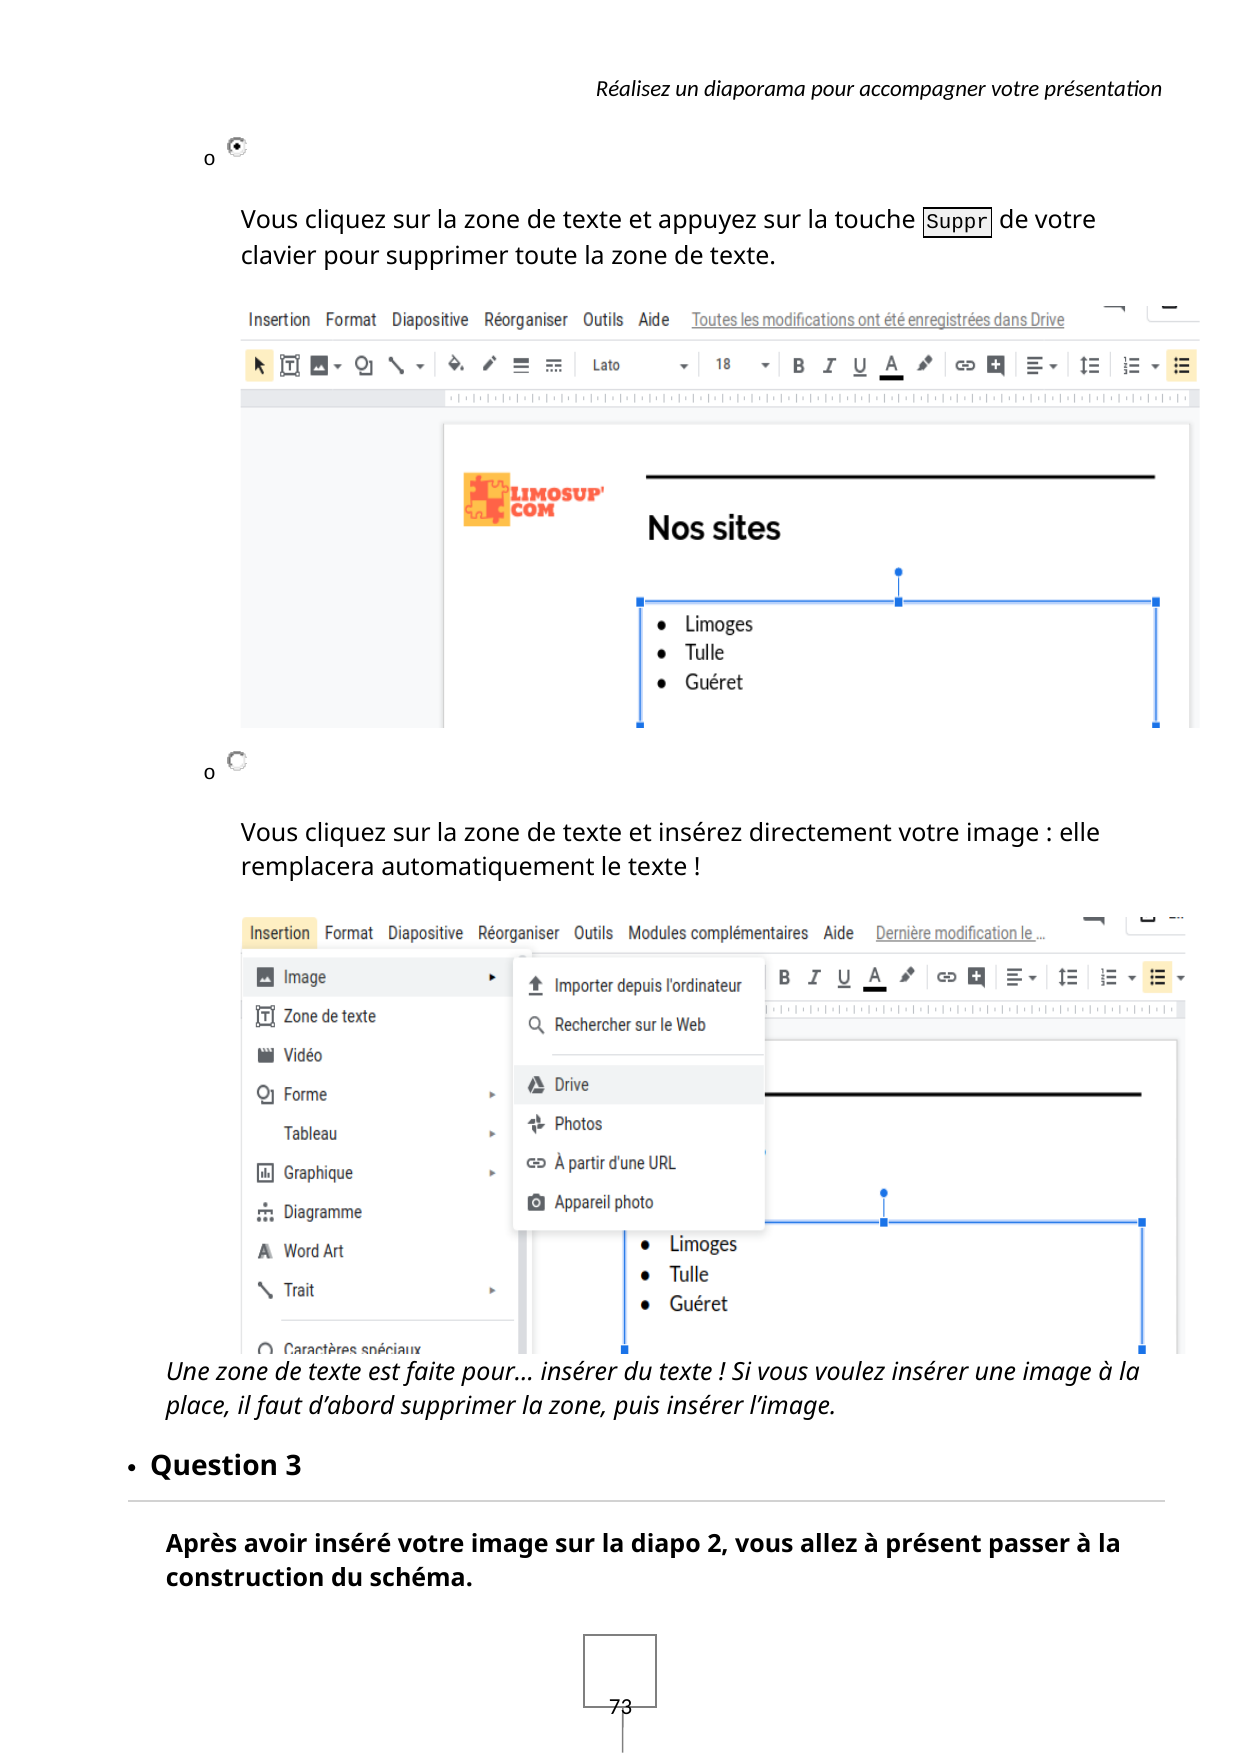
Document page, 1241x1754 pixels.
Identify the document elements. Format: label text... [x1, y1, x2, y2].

picture [240, 917, 1186, 1354]
picture [240, 306, 1200, 728]
text Une zone de texte est faite pour… insérer du texte ! Si vous voulez insérer une image à la place, il faut d’abord supprimer la zone, puis insérer l’image. [166, 1354, 1165, 1422]
text Vous cliquez sur la zone de texte et insérez directement votre image : elle remplacera automatiquement le texte ! [241, 815, 1165, 883]
text Vous cliquez sur la zone de texte et appuyez sur la touche Suppr de votre clavier pour supprimer toute la zone de texte. [241, 201, 1165, 272]
text Après avoir inséré votre image sur la diapo 2, vous allez à présent passer à la construction du schéma. [166, 1525, 1165, 1593]
subtitle Question 3 [128, 1445, 1165, 1500]
